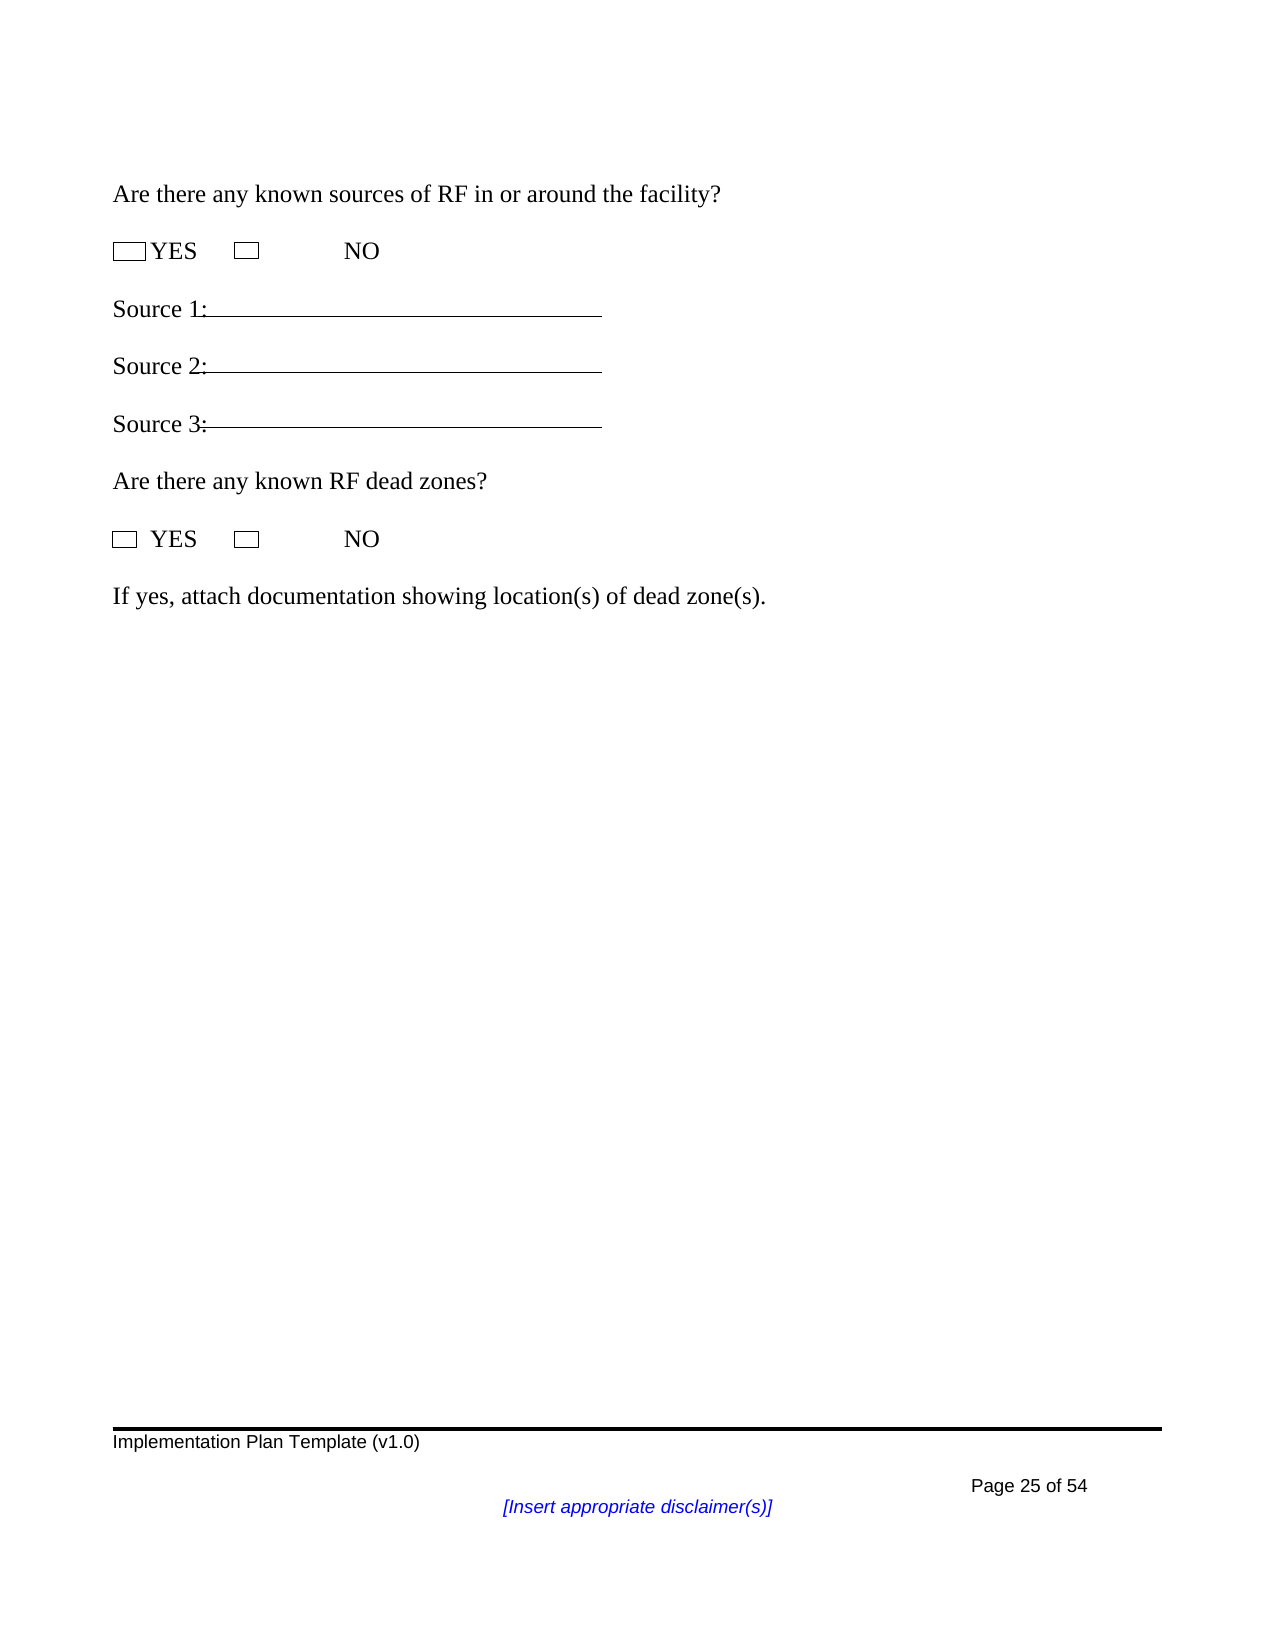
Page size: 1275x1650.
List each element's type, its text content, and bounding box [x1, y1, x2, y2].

text Source 3: [112, 409, 1162, 437]
text Are there any known sources of RF in or around the facility? [112, 179, 1162, 207]
text Are there any known RF dead zones? [112, 466, 1162, 495]
text Source 1: [112, 294, 1162, 322]
text If yes, attach documentation showing location(s) of dead zone(s). [112, 581, 1162, 610]
text YES NO [112, 524, 1162, 552]
text Source 2: [112, 351, 1162, 380]
text YES NO [112, 236, 1162, 265]
